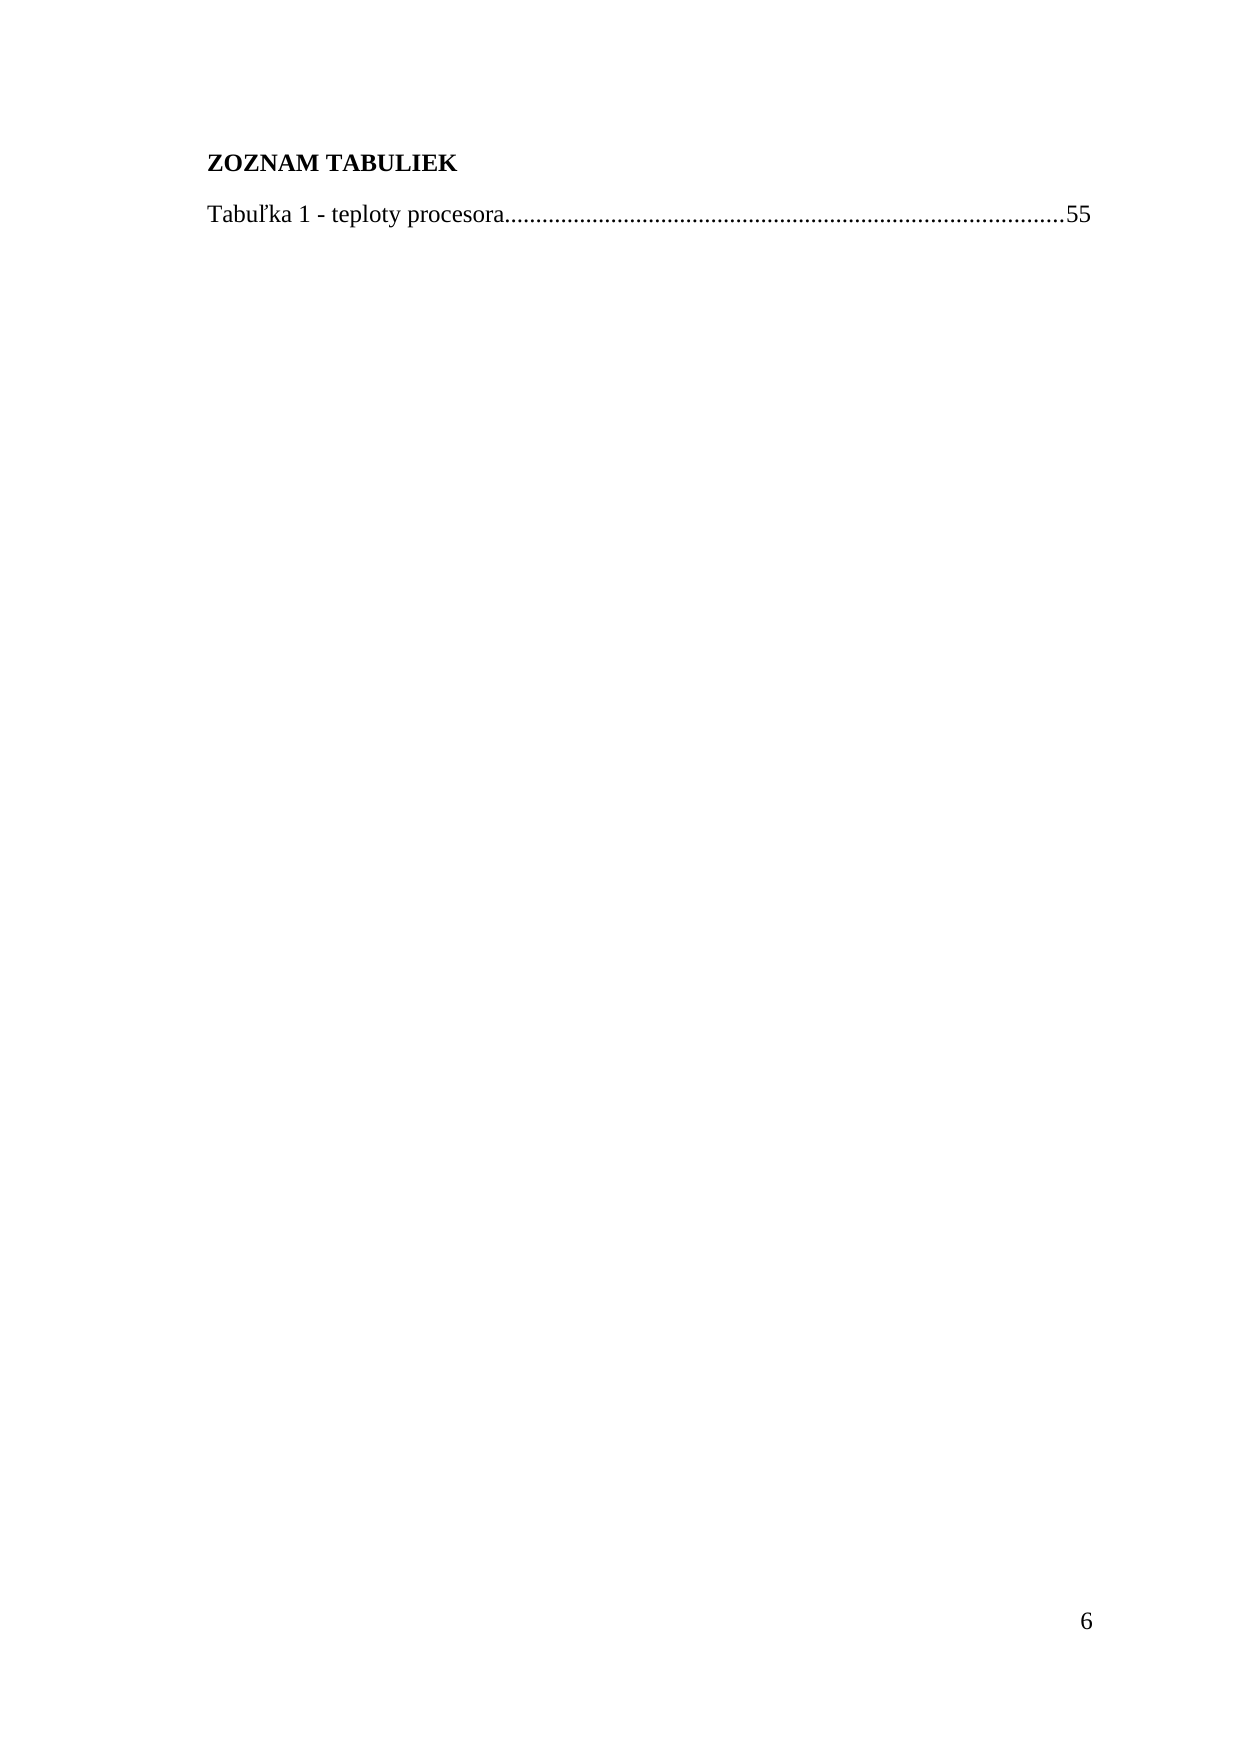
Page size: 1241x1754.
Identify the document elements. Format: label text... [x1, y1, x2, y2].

text Tabuľka 1 - teploty procesora 55 [207, 199, 1092, 228]
text ZOZNAM TABULIEK [207, 148, 1092, 176]
